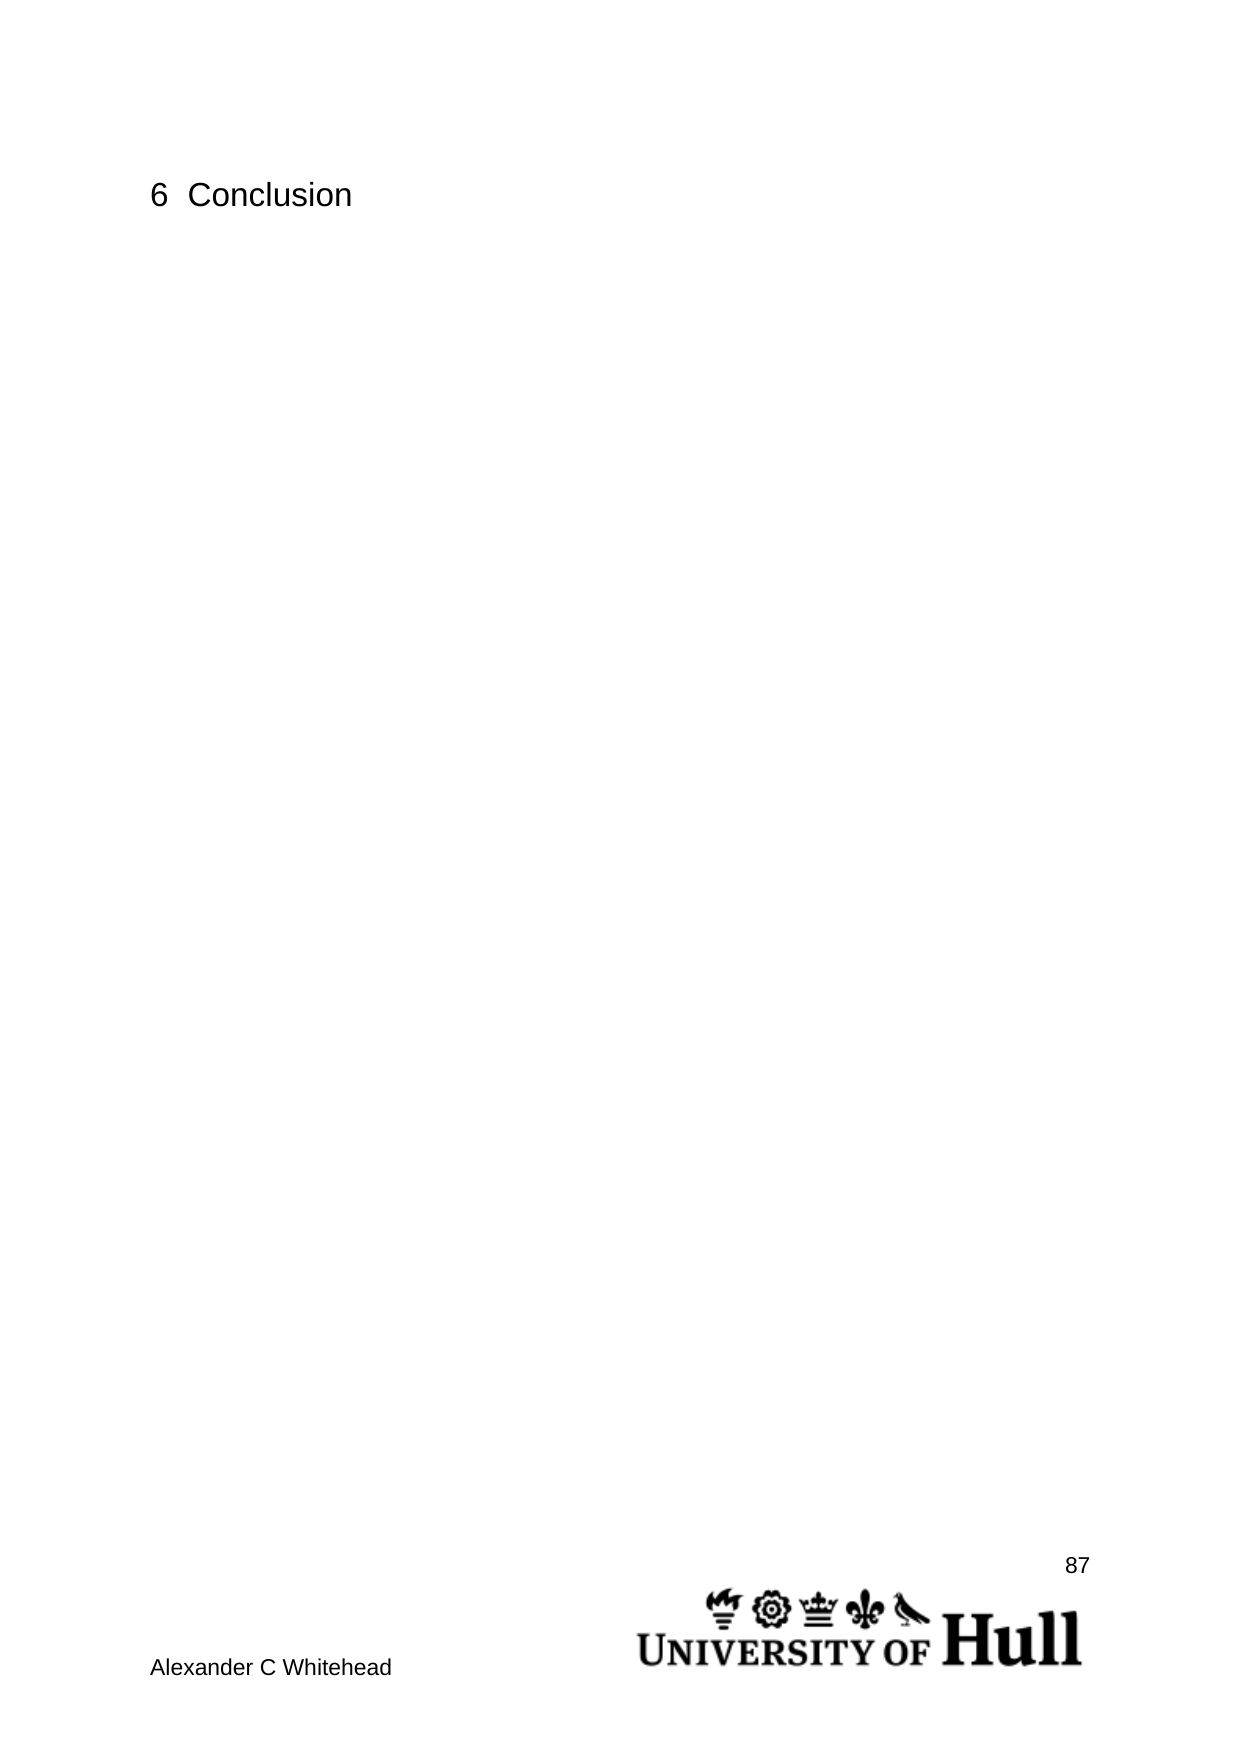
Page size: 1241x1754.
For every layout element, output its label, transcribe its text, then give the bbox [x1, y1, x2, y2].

subtitle Conclusion [150, 175, 1090, 213]
picture [630, 1578, 1091, 1676]
